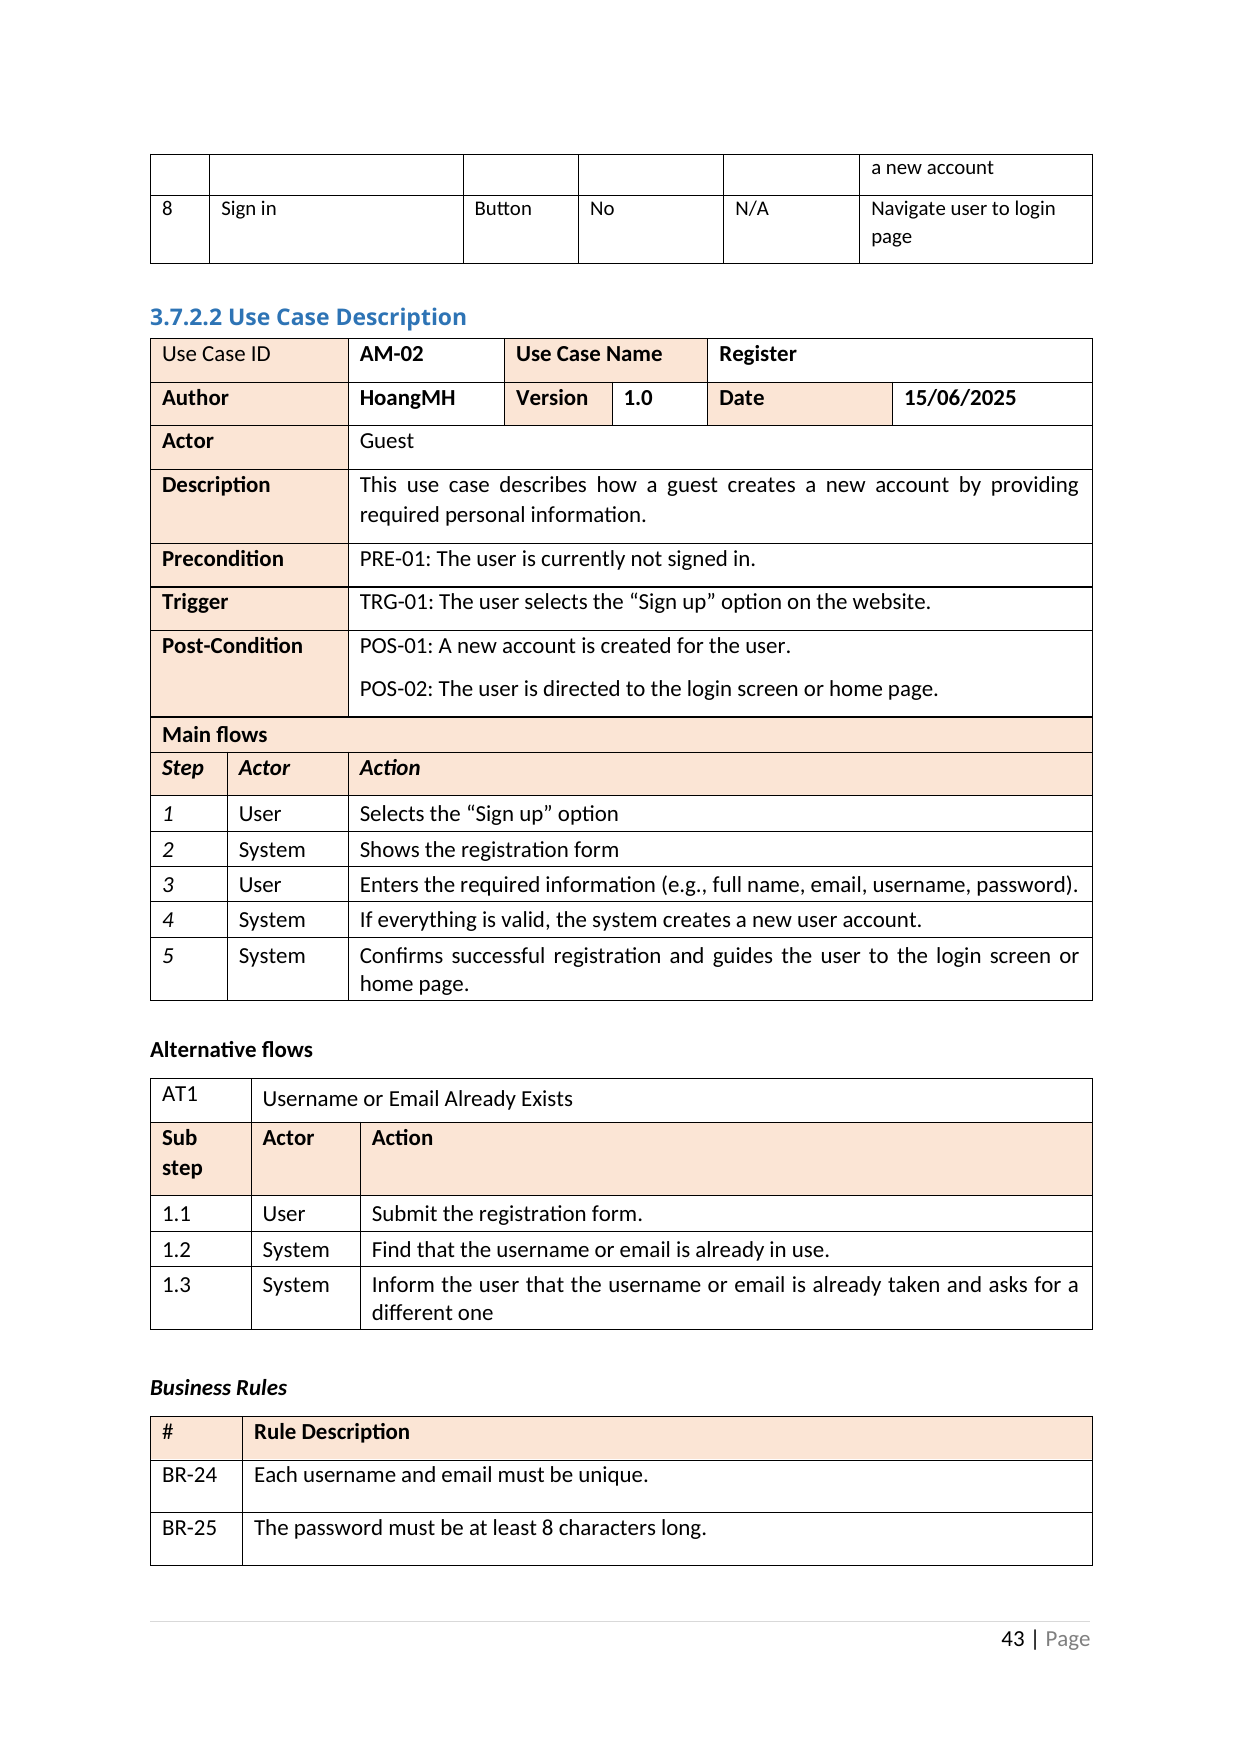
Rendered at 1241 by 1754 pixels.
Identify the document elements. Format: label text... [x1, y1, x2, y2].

text Alternative flows [150, 1035, 1090, 1063]
text Business Rules [150, 1373, 1090, 1401]
subtitle 3.7.2.2 Use Case Description [150, 300, 1090, 332]
